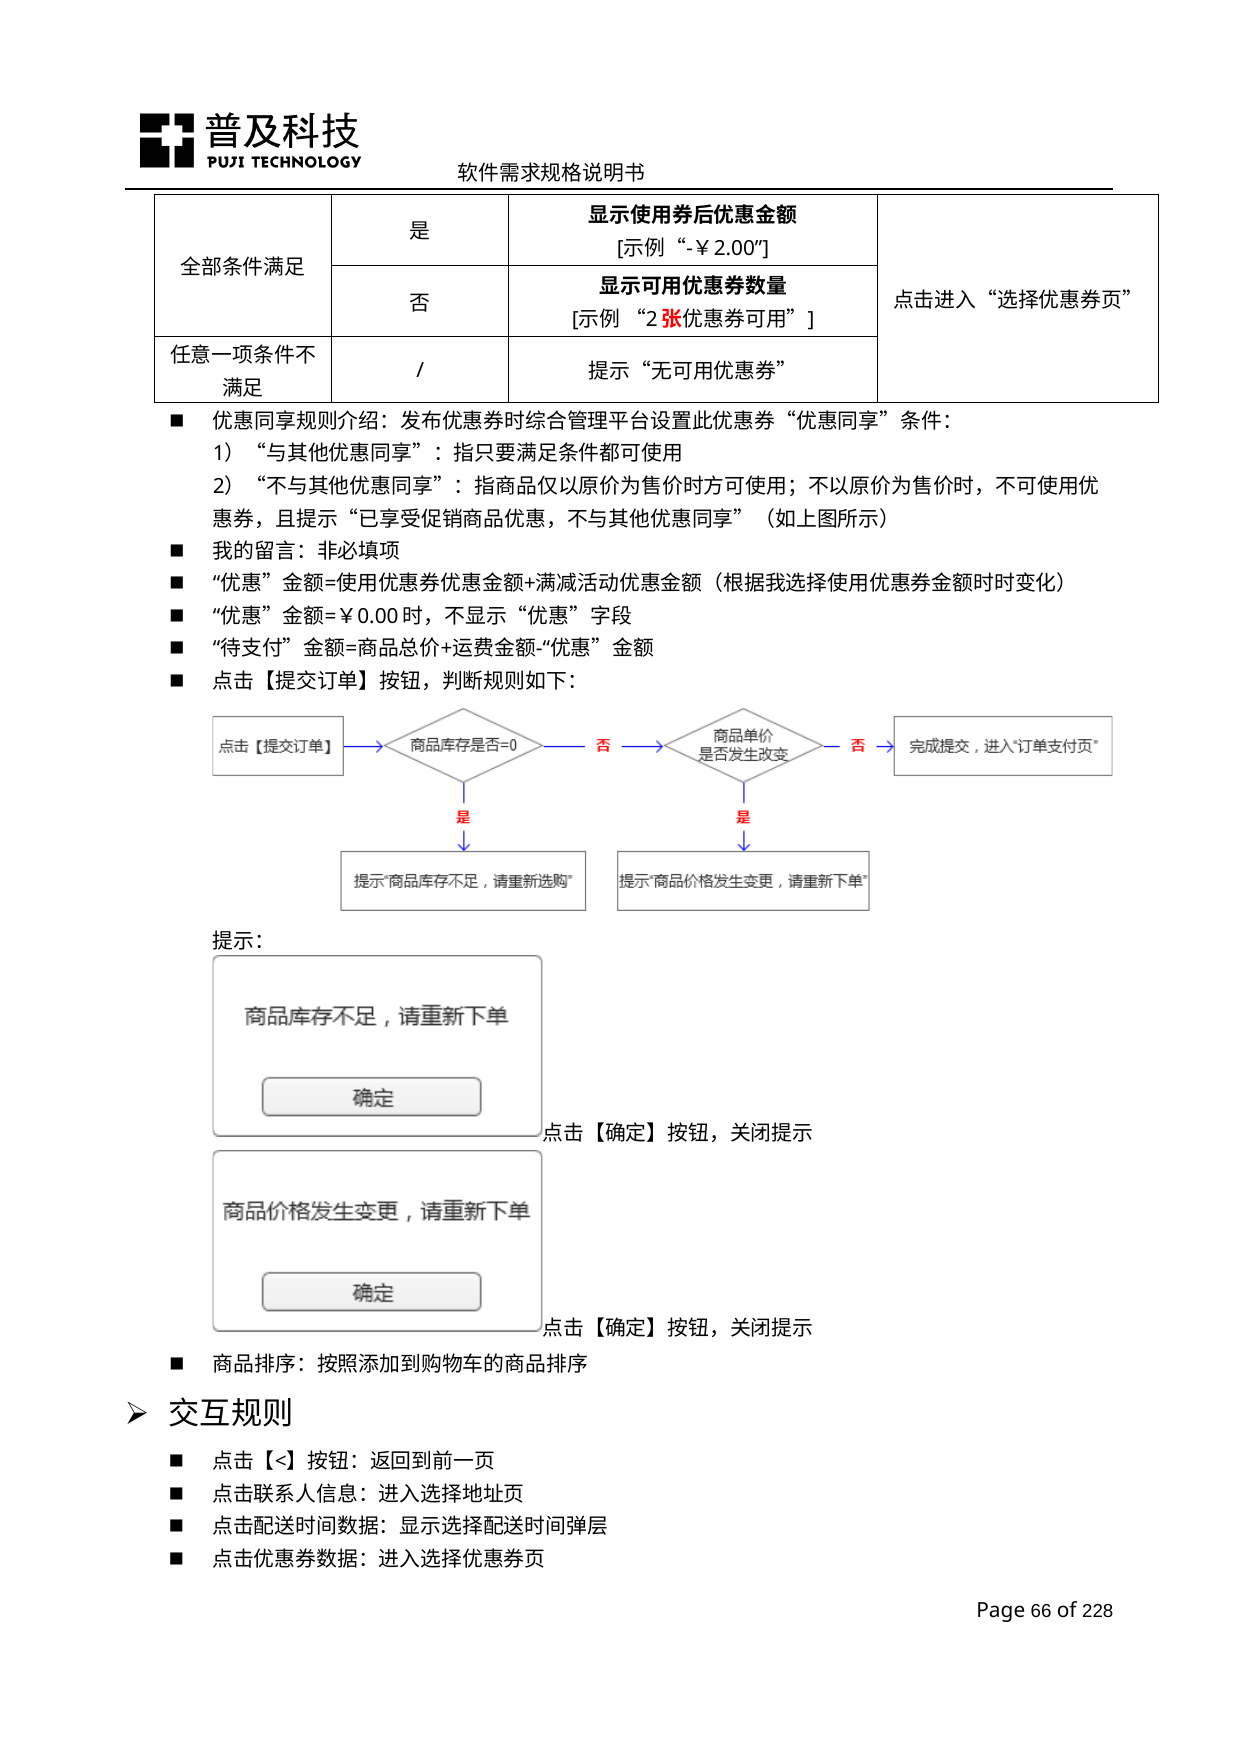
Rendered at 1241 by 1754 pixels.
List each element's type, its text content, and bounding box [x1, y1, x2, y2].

picture [212, 708, 1113, 911]
list 商品排序：按照添加到购物车的商品排序 [169, 1346, 1113, 1378]
list 2）“不与其他优惠同享”：指商品仅以原价为售价时方可使用；不以原价为售价时，不可使用优惠券，且提示“已享受促销商品优惠，不与其他优惠同享”（如上图所示） [213, 468, 1113, 533]
list “优惠”金额=￥0.00时，不显示“优惠”字段 [169, 598, 1113, 631]
list 点击【<】按钮：返回到前一页 [168, 1443, 1113, 1476]
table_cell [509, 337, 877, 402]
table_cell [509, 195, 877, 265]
list 点击联系人信息：进入选择地址页 [168, 1476, 1113, 1508]
list 点击【提交订单】按钮，判断规则如下： [169, 663, 1113, 696]
list 交互规则 [124, 1378, 1113, 1443]
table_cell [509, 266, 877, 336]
list 点击配送时间数据：显示选择配送时间弹层 [168, 1508, 1113, 1541]
picture [212, 955, 543, 1137]
list “优惠”金额=使用优惠券优惠金额+满减活动优惠金额（根据我选择使用优惠券金额时时变化） [169, 566, 1113, 598]
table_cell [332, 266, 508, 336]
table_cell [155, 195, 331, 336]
list 我的留言：非必填项 [169, 533, 1113, 566]
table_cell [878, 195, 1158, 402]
list 提示： [213, 923, 1113, 956]
picture [124, 103, 365, 180]
list 优惠同享规则介绍：发布优惠券时综合管理平台设置此优惠券“优惠同享”条件： [169, 403, 1113, 436]
picture [212, 1150, 543, 1332]
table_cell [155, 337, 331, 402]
list 1）“与其他优惠同享”：指只要满足条件都可使用 [213, 436, 1113, 468]
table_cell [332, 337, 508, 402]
list 点击优惠券数据：进入选择优惠券页 [168, 1541, 1113, 1573]
list “待支付”金额=商品总价+运费金额-“优惠”金额 [169, 631, 1113, 663]
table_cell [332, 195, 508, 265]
